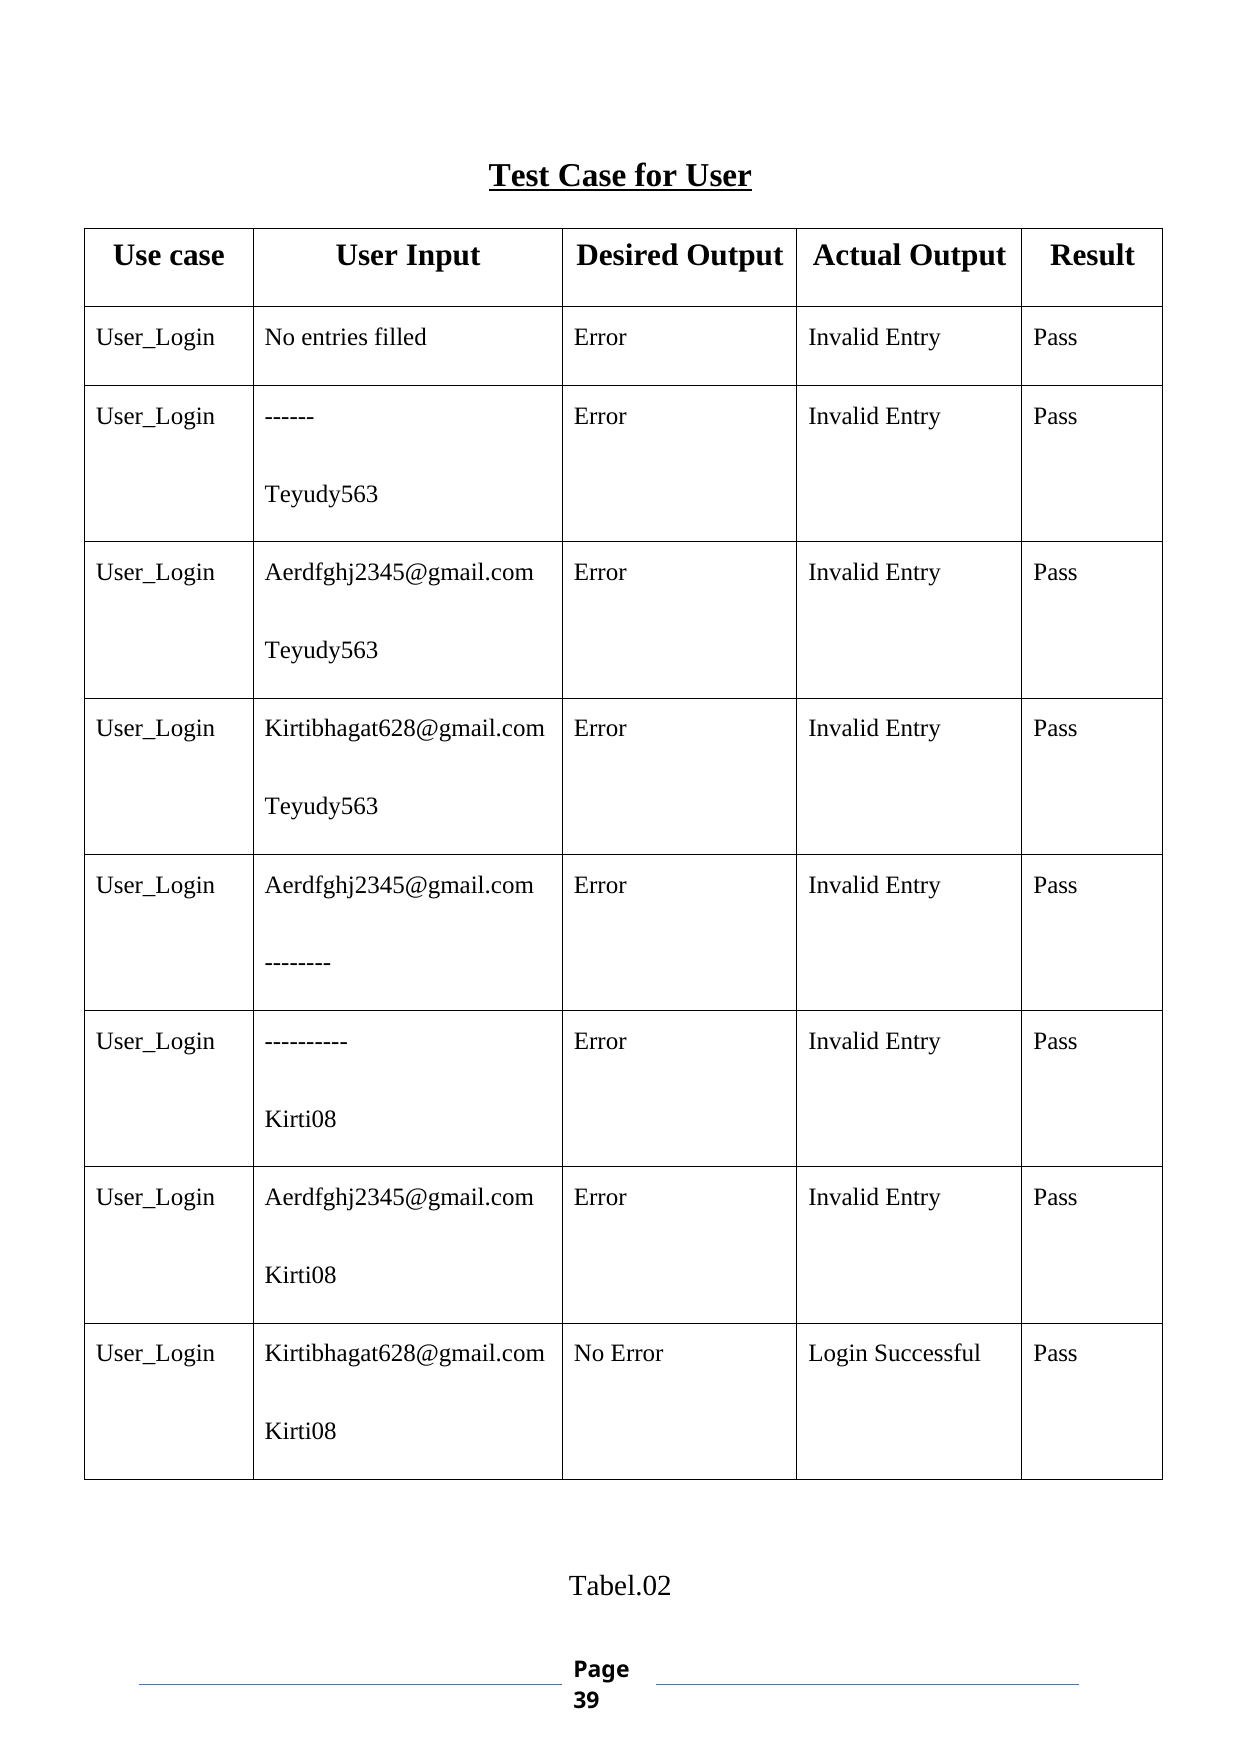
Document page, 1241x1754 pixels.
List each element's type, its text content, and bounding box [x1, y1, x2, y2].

table_cell Error [563, 1011, 796, 1166]
table_cell Pass [1022, 1011, 1162, 1166]
table_cell Invalid Entry [797, 386, 1021, 541]
table_cell User_Login [85, 855, 253, 1010]
table_cell Pass [1022, 855, 1162, 1010]
table_header Actual Output [797, 229, 1021, 306]
table_cell Invalid Entry [797, 1011, 1021, 1166]
table_cell Aerdfghj2345@gmail.com Kirti08 [254, 1167, 562, 1322]
table_cell No Error [563, 1324, 796, 1479]
table_cell User_Login [85, 699, 253, 854]
table_cell Invalid Entry [797, 1167, 1021, 1322]
table_cell Invalid Entry [797, 307, 1021, 385]
table_header Use case [85, 229, 253, 306]
table_cell Pass [1022, 386, 1162, 541]
table_cell Kirtibhagat628@gmail.com Kirti08 [254, 1324, 562, 1479]
table_header Desired Output [563, 229, 796, 306]
table_cell Pass [1022, 1167, 1162, 1322]
table_cell Invalid Entry [797, 855, 1021, 1010]
table_cell Aerdfghj2345@gmail.com -------- [254, 855, 562, 1010]
table_cell No entries filled [254, 307, 562, 385]
table_cell User_Login [85, 1167, 253, 1322]
table_cell Error [563, 855, 796, 1010]
table_cell Error [563, 386, 796, 541]
table_cell Pass [1022, 1324, 1162, 1479]
table_cell Invalid Entry [797, 542, 1021, 697]
table_header Result [1022, 229, 1162, 306]
table_cell ---------- Kirti08 [254, 1011, 562, 1166]
table_cell User_Login [85, 386, 253, 541]
table_cell Pass [1022, 307, 1162, 385]
table_cell Pass [1022, 542, 1162, 697]
table_cell Invalid Entry [797, 699, 1021, 854]
table_cell User_Login [85, 542, 253, 697]
table_cell Error [563, 1167, 796, 1322]
table_cell Error [563, 542, 796, 697]
table_cell ------ Teyudy563 [254, 386, 562, 541]
table_cell User_Login [85, 307, 253, 385]
text Test Case for User [150, 150, 1090, 194]
table_cell User_Login [85, 1324, 253, 1479]
table_cell Kirtibhagat628@gmail.com Teyudy563 [254, 699, 562, 854]
table_cell User_Login [85, 1011, 253, 1166]
table_header User Input [254, 229, 562, 306]
table_cell Error [563, 699, 796, 854]
text Tabel.02 [150, 1557, 1090, 1601]
table_cell Error [563, 307, 796, 385]
table_cell Pass [1022, 699, 1162, 854]
table_cell Aerdfghj2345@gmail.com Teyudy563 [254, 542, 562, 697]
table_cell Login Successful [797, 1324, 1021, 1479]
